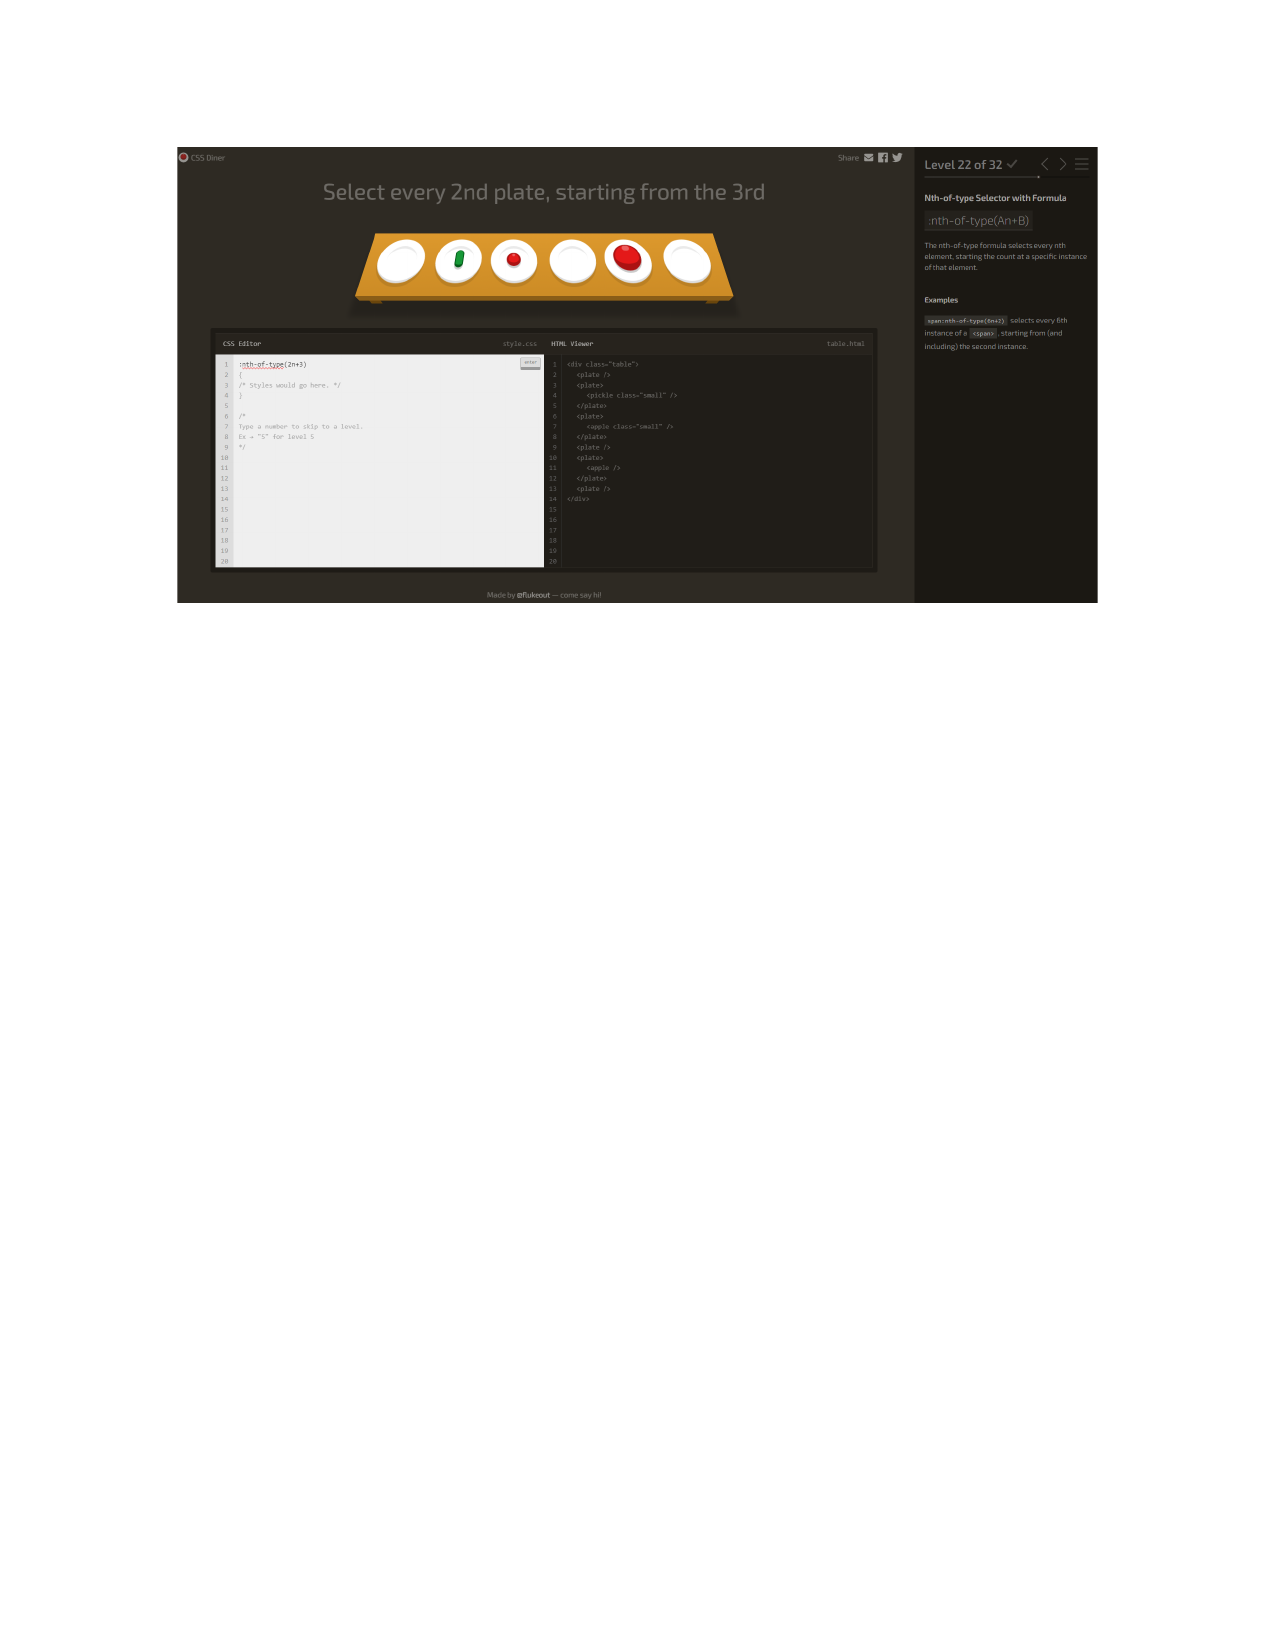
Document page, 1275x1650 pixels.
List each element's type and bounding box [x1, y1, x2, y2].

picture [177, 147, 1098, 603]
